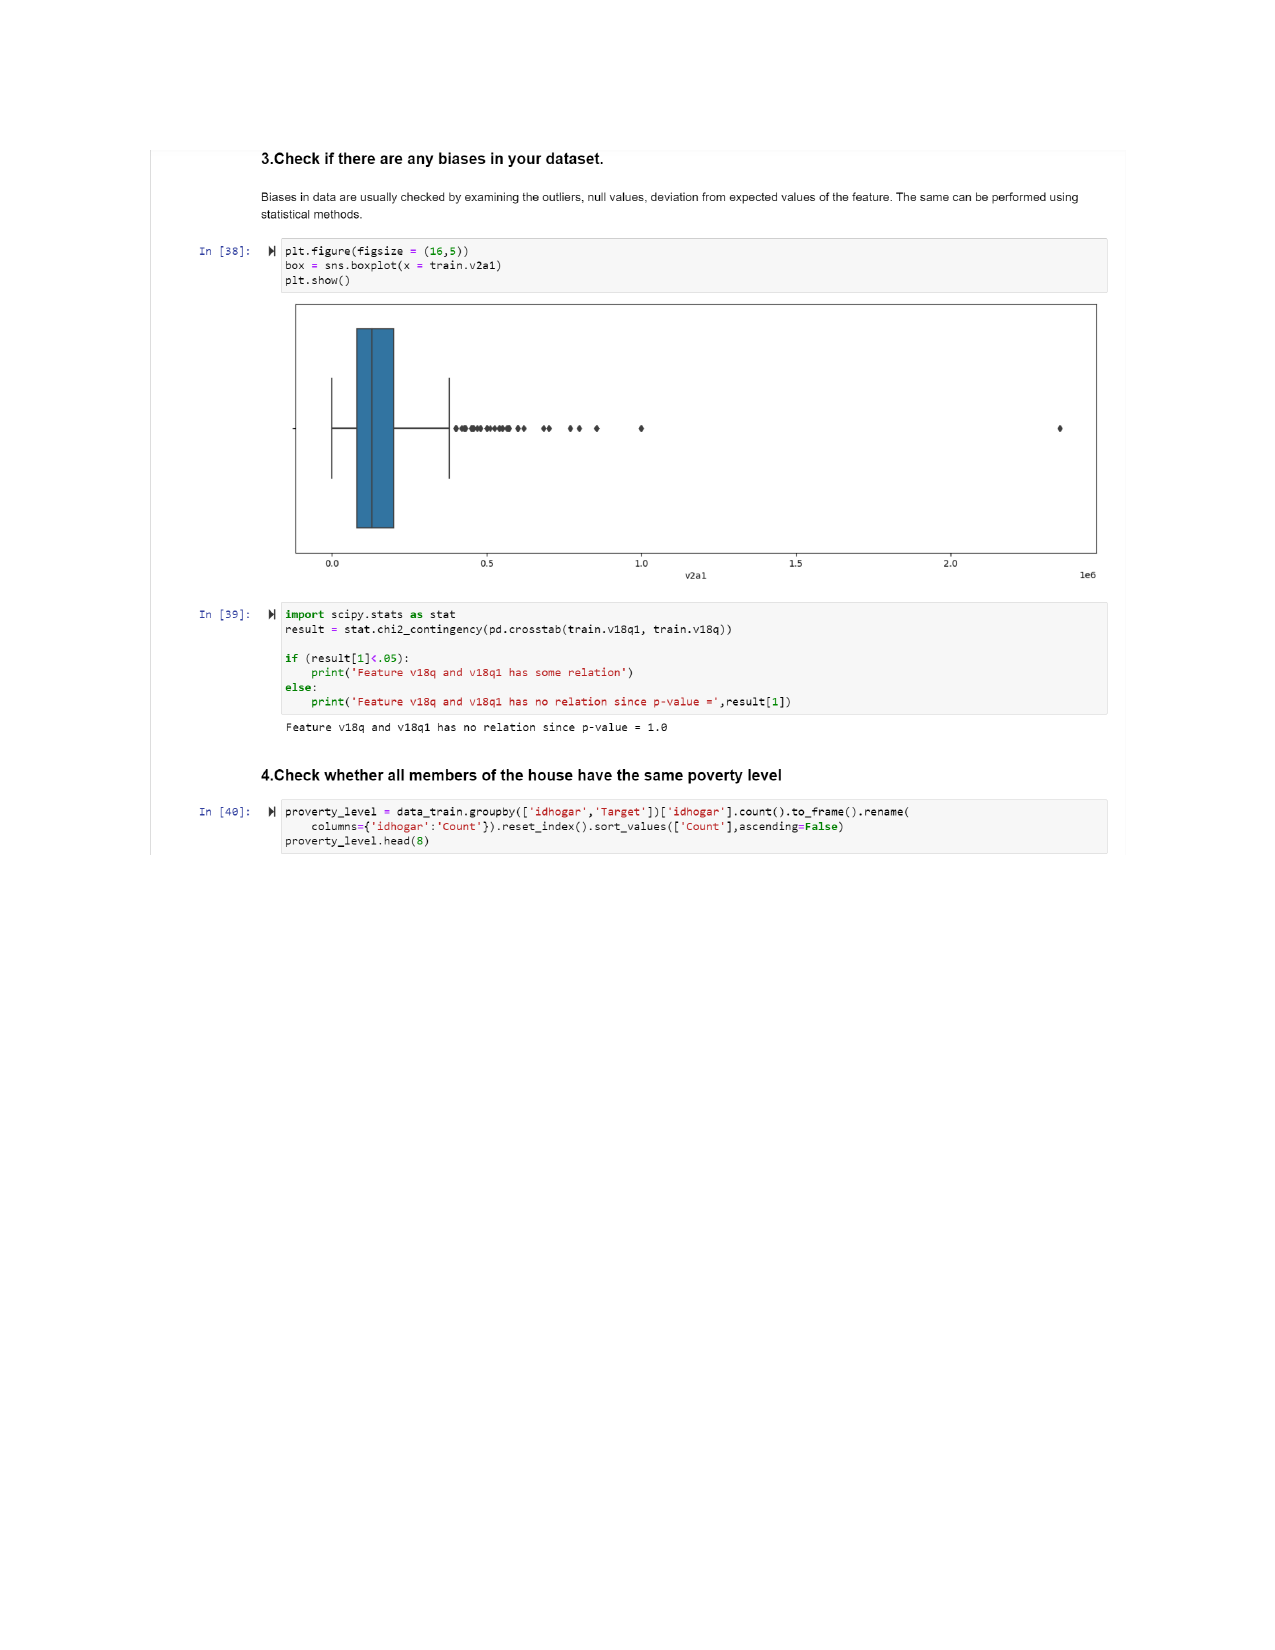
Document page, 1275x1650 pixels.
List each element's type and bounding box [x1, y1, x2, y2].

picture [150, 150, 1125, 855]
